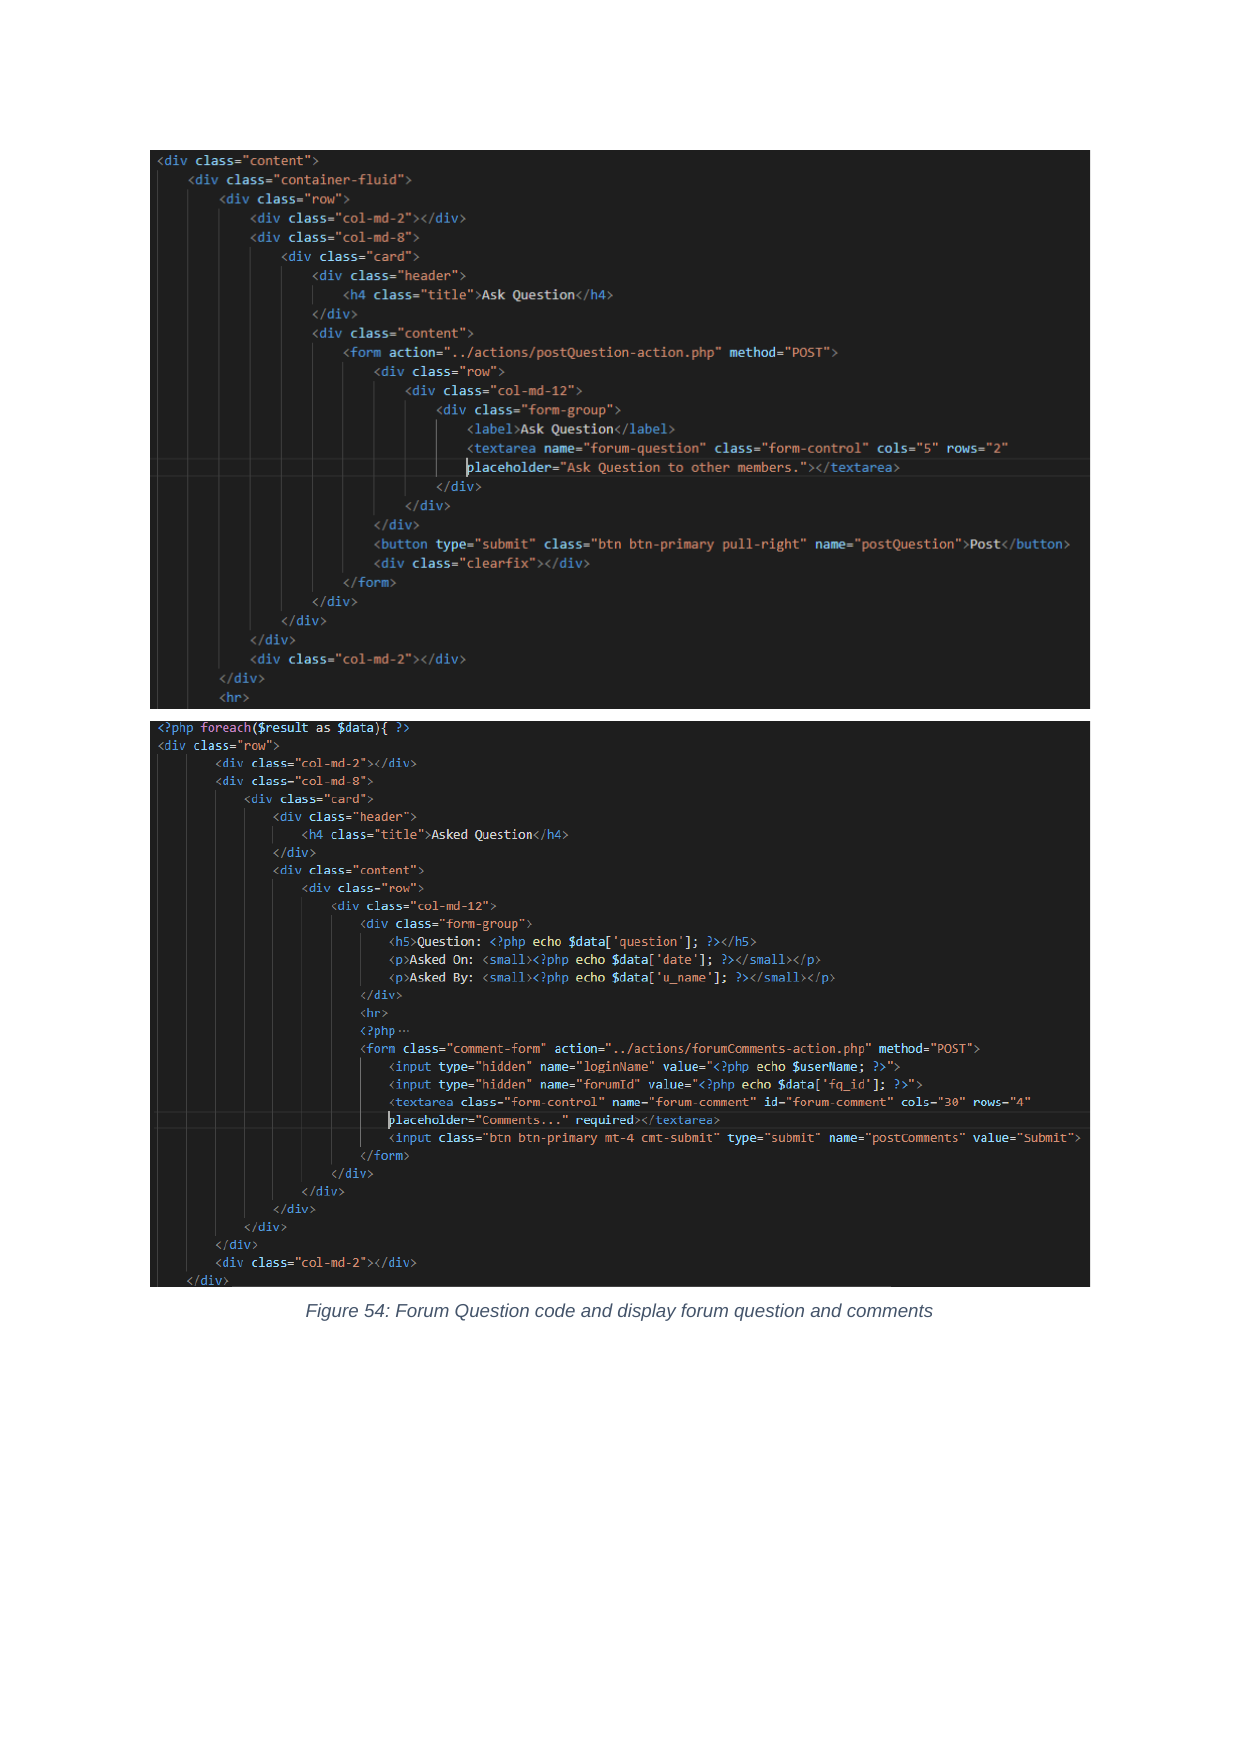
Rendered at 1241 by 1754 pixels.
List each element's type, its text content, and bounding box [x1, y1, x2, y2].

picture [150, 721, 1091, 1287]
picture [150, 150, 1091, 709]
